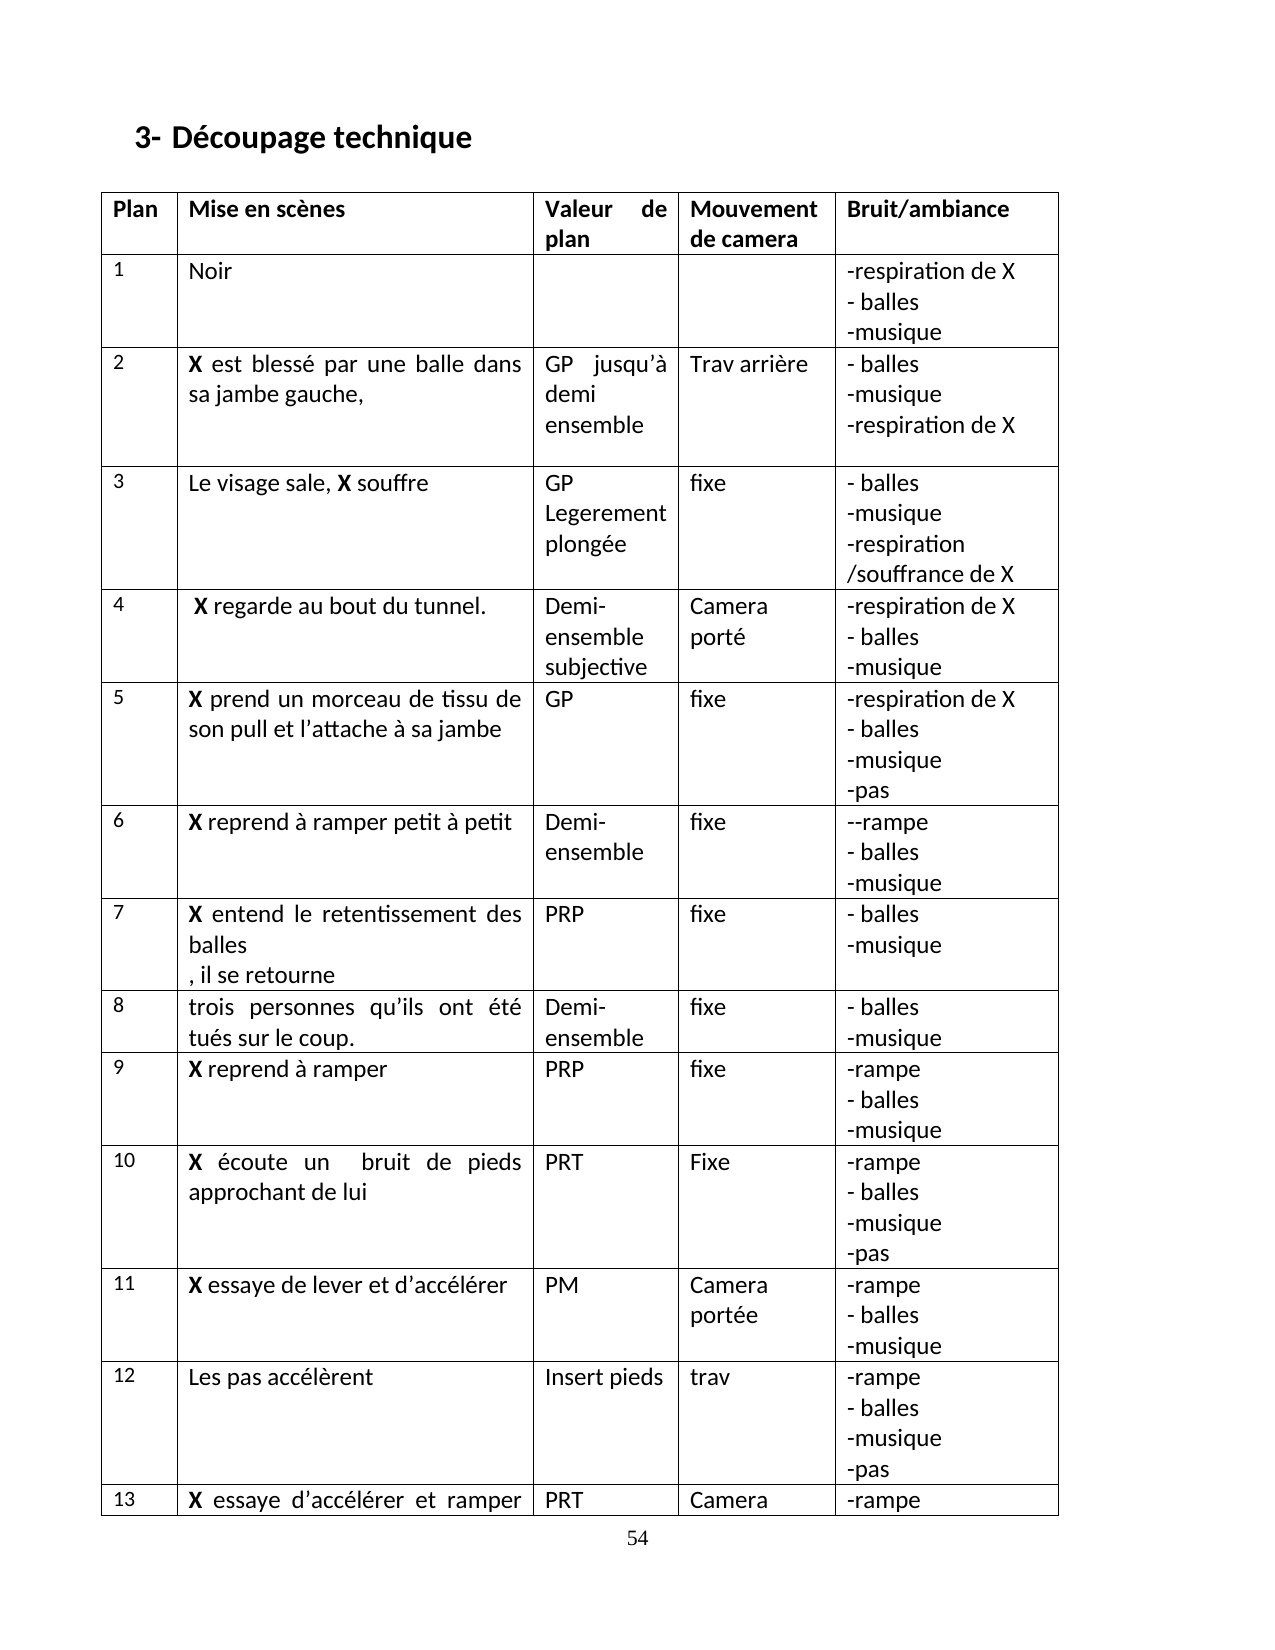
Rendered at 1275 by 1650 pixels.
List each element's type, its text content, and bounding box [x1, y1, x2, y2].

table_cell GP [534, 683, 678, 805]
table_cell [836, 1485, 1058, 1515]
table_cell 12 [102, 1362, 177, 1484]
table_cell Demi-ensemble [534, 806, 678, 897]
table_cell PM [534, 1269, 678, 1361]
table_cell -respiration de X - balles -musique [836, 255, 1058, 347]
table_cell X écoute un bruit de pieds approchant de lui [178, 1146, 533, 1268]
table_cell - balles -musique [836, 991, 1058, 1052]
table_cell fixe [679, 806, 835, 897]
table_cell X reprend à ramper petit à petit [178, 806, 533, 897]
table_cell -rampe - balles -musique -pas [836, 1146, 1058, 1268]
table_cell --rampe - balles -musique [836, 806, 1058, 897]
table_cell [679, 255, 835, 347]
table_cell 2 [102, 348, 177, 466]
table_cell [178, 1485, 533, 1515]
table_cell 3 [102, 467, 177, 589]
table_cell Le visage sale, X souffre [178, 467, 533, 589]
table_cell Noir [178, 255, 533, 347]
table_cell 1 [102, 255, 177, 347]
table_header Valeur de plan [534, 193, 678, 254]
table_cell fixe [679, 899, 835, 990]
table_cell 4 [102, 590, 177, 682]
table_header Bruit/ambiance [836, 193, 1058, 254]
table_cell Insert pieds [534, 1362, 678, 1484]
table_cell 10 [102, 1146, 177, 1268]
table_cell [534, 255, 678, 347]
table_cell 8 [102, 991, 177, 1052]
table_cell Camera porté [679, 590, 835, 682]
table_cell PRP [534, 1053, 678, 1145]
table_cell -rampe - balles -musique -pas [836, 1362, 1058, 1484]
table_cell X prend un morceau de tissu de son pull et l’attache à sa jambe [178, 683, 533, 805]
table_cell fixe [679, 1053, 835, 1145]
table_cell X reprend à ramper [178, 1053, 533, 1145]
table_cell PRT [534, 1485, 678, 1515]
table_cell X entend le retentissement des balles , il se retourne [178, 899, 533, 990]
table_cell Fixe [679, 1146, 835, 1268]
table_cell - balles -musique -respiration /souffrance de X [836, 467, 1058, 589]
table_cell 11 [102, 1269, 177, 1361]
table_cell X essaye de lever et d’accélérer [178, 1269, 533, 1361]
table_cell fixe [679, 467, 835, 589]
table_cell 9 [102, 1053, 177, 1145]
table_cell Demi-ensemble subjective [534, 590, 678, 682]
table_cell trav [679, 1362, 835, 1484]
table_cell -respiration de X - balles -musique -pas [836, 683, 1058, 805]
table_cell Trav arrière [679, 348, 835, 466]
table_cell Camera porté [679, 1485, 835, 1515]
table_cell -rampe - balles -musique [836, 1269, 1058, 1361]
table_cell X regarde au bout du tunnel. [178, 590, 533, 682]
table_cell PRP [534, 899, 678, 990]
table_cell X est blessé par une balle dans sa jambe gauche, [178, 348, 533, 466]
table_cell -rampe - balles -musique [836, 1053, 1058, 1145]
list Découpage technique [134, 116, 1200, 156]
table_cell -respiration de X - balles -musique [836, 590, 1058, 682]
table_cell 6 [102, 806, 177, 897]
table_cell Camera portée [679, 1269, 835, 1361]
table_cell trois personnes qu’ils ont été tués sur le coup. [178, 991, 533, 1052]
table_cell 13 [102, 1485, 177, 1515]
table_cell GP Legerement plongée [534, 467, 678, 589]
table_cell 7 [102, 899, 177, 990]
table_header Plan [102, 193, 177, 254]
table_cell Les pas accélèrent [178, 1362, 533, 1484]
table_cell Demi-ensemble [534, 991, 678, 1052]
table_cell fixe [679, 683, 835, 805]
table_cell - balles -musique [836, 899, 1058, 990]
table_cell PRT [534, 1146, 678, 1268]
table_cell GP jusqu’à demi ensemble [534, 348, 678, 466]
table_header Mouvement de camera [679, 193, 835, 254]
table_cell fixe [679, 991, 835, 1052]
table_cell 5 [102, 683, 177, 805]
table_cell - balles -musique -respiration de X [836, 348, 1058, 466]
table_header Mise en scènes [178, 193, 533, 254]
